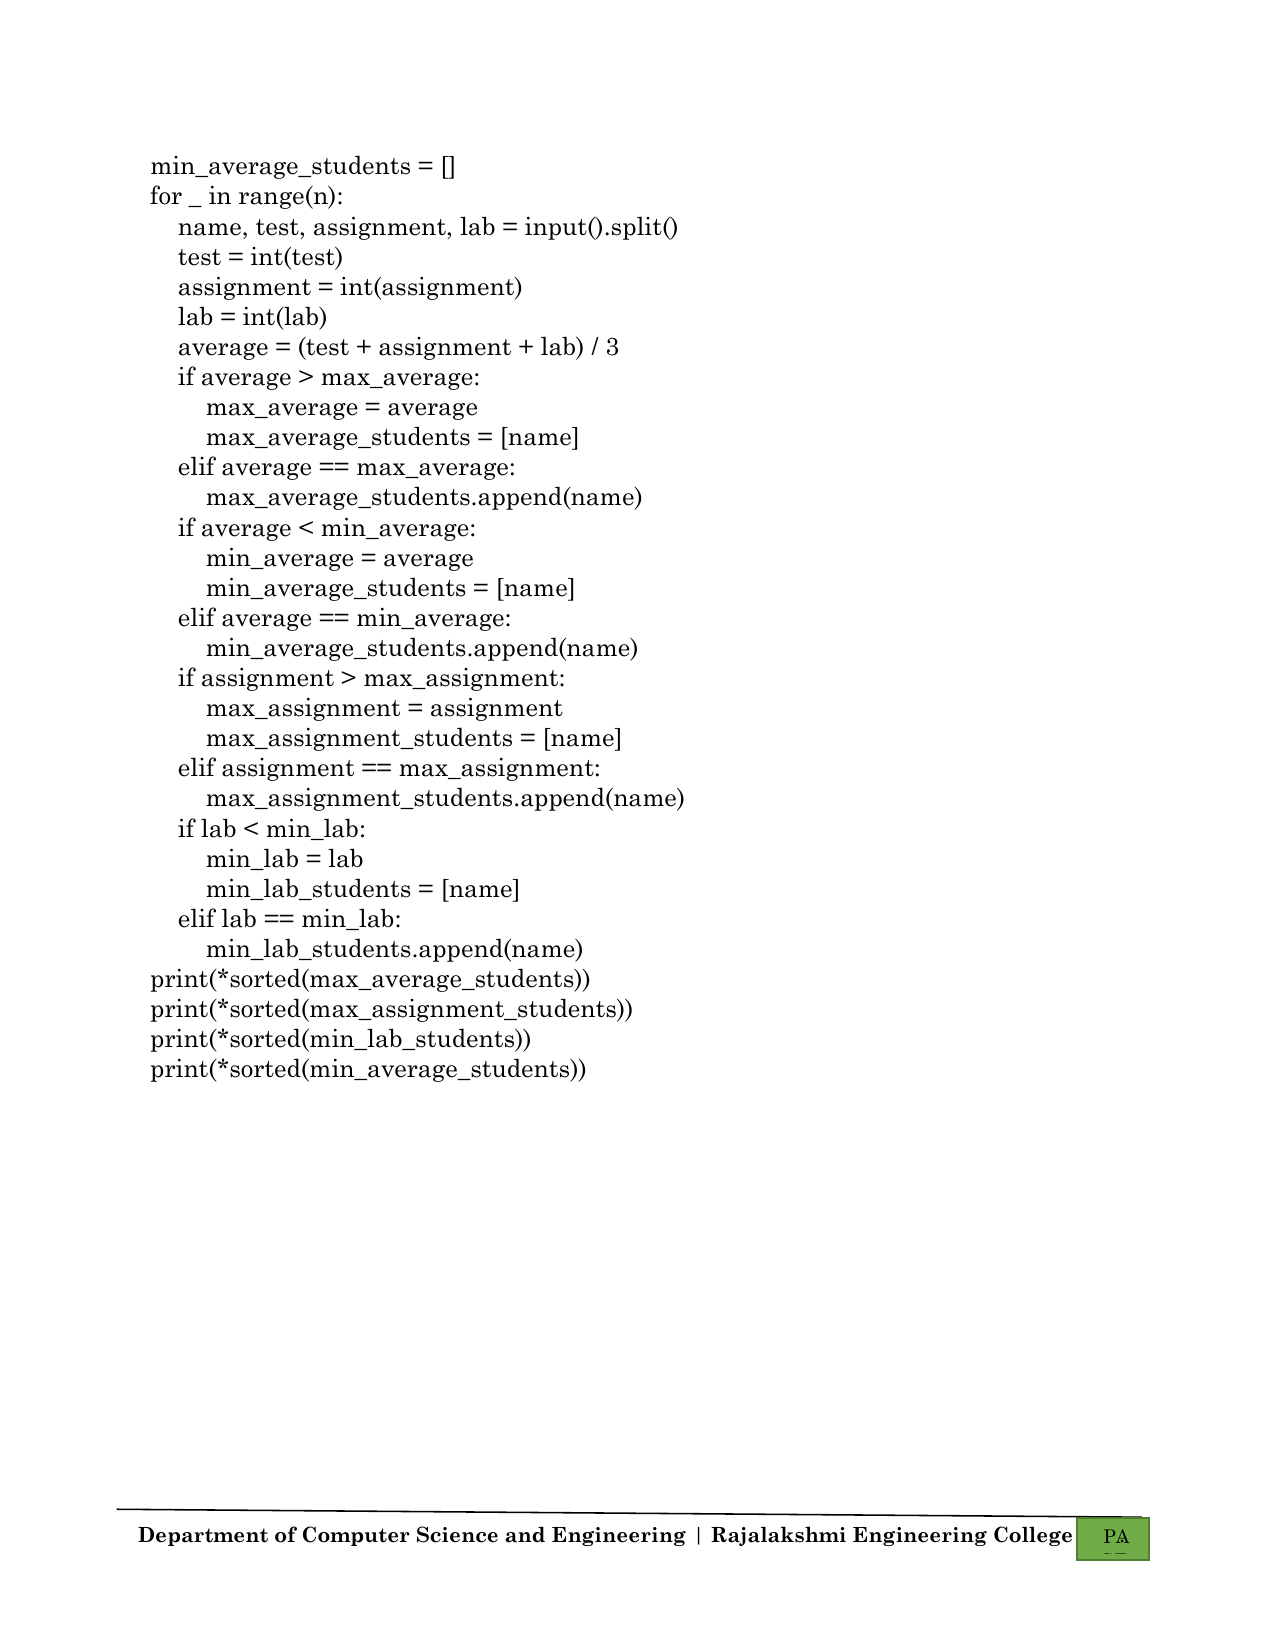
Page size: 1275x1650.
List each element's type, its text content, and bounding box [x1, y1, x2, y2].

text lab = int(lab) [150, 301, 1125, 331]
text elif average == min_average: [150, 602, 1125, 632]
text max_assignment = assignment [150, 692, 1125, 722]
text max_average_students.append(name) [150, 481, 1125, 511]
text elif assignment == max_assignment: [150, 752, 1125, 782]
text if average > max_average: [150, 361, 1125, 391]
text name, test, assignment, lab = input().split() [150, 210, 1125, 240]
text max_assignment_students.append(name) [150, 782, 1125, 812]
text min_lab = lab [150, 842, 1125, 872]
text min_average_students = [] [150, 150, 1125, 180]
text min_lab_students.append(name) [150, 933, 1125, 963]
text max_average_students = [name] [150, 421, 1125, 451]
text for _ in range(n): [150, 180, 1125, 210]
text test = int(test) [150, 240, 1125, 270]
text max_assignment_students = [name] [150, 722, 1125, 752]
text elif lab == min_lab: [150, 903, 1125, 933]
text max_average = average [150, 391, 1125, 421]
text print(*sorted(max_assignment_students)) [150, 993, 1125, 1023]
text if average < min_average: [150, 511, 1125, 541]
text print(*sorted(max_average_students)) [150, 963, 1125, 993]
text if lab < min_lab: [150, 812, 1125, 842]
text min_average_students = [name] [150, 571, 1125, 602]
text min_average = average [150, 541, 1125, 571]
text print(*sorted(min_average_students)) [150, 1053, 1125, 1083]
text average = (test + assignment + lab) / 3 [150, 331, 1125, 361]
text if assignment > max_assignment: [150, 662, 1125, 692]
text min_lab_students = [name] [150, 872, 1125, 903]
text elif average == max_average: [150, 451, 1125, 481]
text min_average_students.append(name) [150, 632, 1125, 662]
text print(*sorted(min_lab_students)) [150, 1023, 1125, 1053]
text assignment = int(assignment) [150, 270, 1125, 301]
